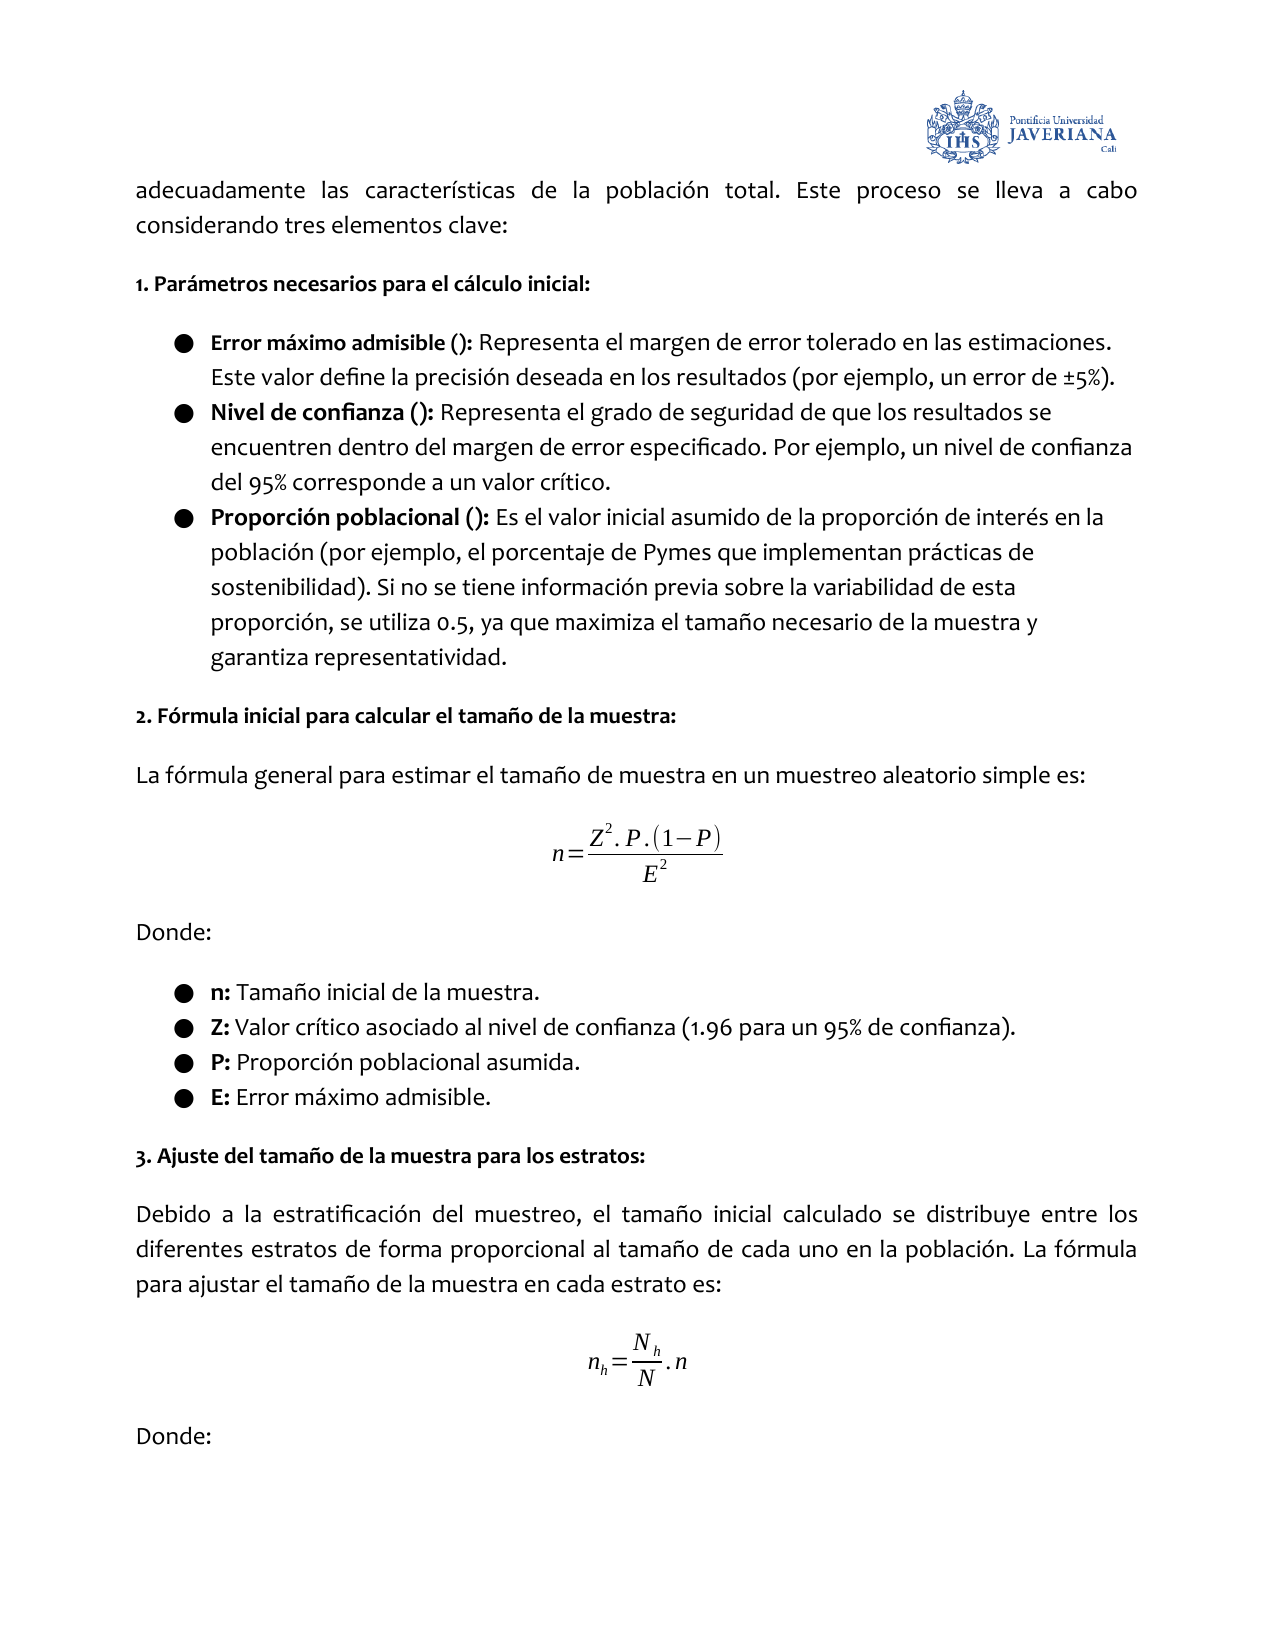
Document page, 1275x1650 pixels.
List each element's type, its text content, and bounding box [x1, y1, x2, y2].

list P: Proporción poblacional asumida. [173, 1046, 1139, 1077]
subtitle 3. Ajuste del tamaño de la muestra para los estratos: [135, 1141, 1139, 1169]
list n: Tamaño inicial de la muestra. [173, 976, 1139, 1007]
list Proporción poblacional (): Es el valor inicial asumido de la proporción de interés en la población (por ejemplo, el porcentaje de Pymes que implementan prácticas de sostenibilidad). Si no se tiene información previa sobre la variabilidad de esta proporción, se utiliza 0.5, ya que maximiza el tamaño necesario de la muestra y garantiza representatividad. [173, 502, 1139, 673]
list Error máximo admisible (): Representa el margen de error tolerado en las estimaciones. Este valor define la precisión deseada en los resultados (por ejemplo, un error de ±5%). [173, 327, 1139, 393]
picture [917, 78, 1125, 175]
subtitle 1. Parámetros necesarios para el cálculo inicial: [135, 270, 1139, 298]
text La fórmula general para estimar el tamaño de muestra en un muestreo aleatorio simple es: [135, 759, 1139, 790]
text Debido a la estratificación del muestreo, el tamaño inicial calculado se distribuye entre los diferentes estratos de forma proporcional al tamaño de cada uno en la población. La fórmula para ajustar el tamaño de la muestra en cada estrato es: [135, 1198, 1139, 1299]
list E: Error máximo admisible. [173, 1081, 1139, 1112]
list Nivel de confianza (): Representa el grado de seguridad de que los resultados se encuentren dentro del margen de error especificado. Por ejemplo, un nivel de confianza del 95% corresponde a un valor crítico. [173, 397, 1139, 498]
text Donde: [135, 916, 1139, 947]
text Donde: [135, 1420, 1139, 1451]
list Z: Valor crítico asociado al nivel de confianza (1.96 para un 95% de confianza). [173, 1011, 1139, 1042]
subtitle 2. Fórmula inicial para calcular el tamaño de la muestra: [135, 702, 1139, 730]
